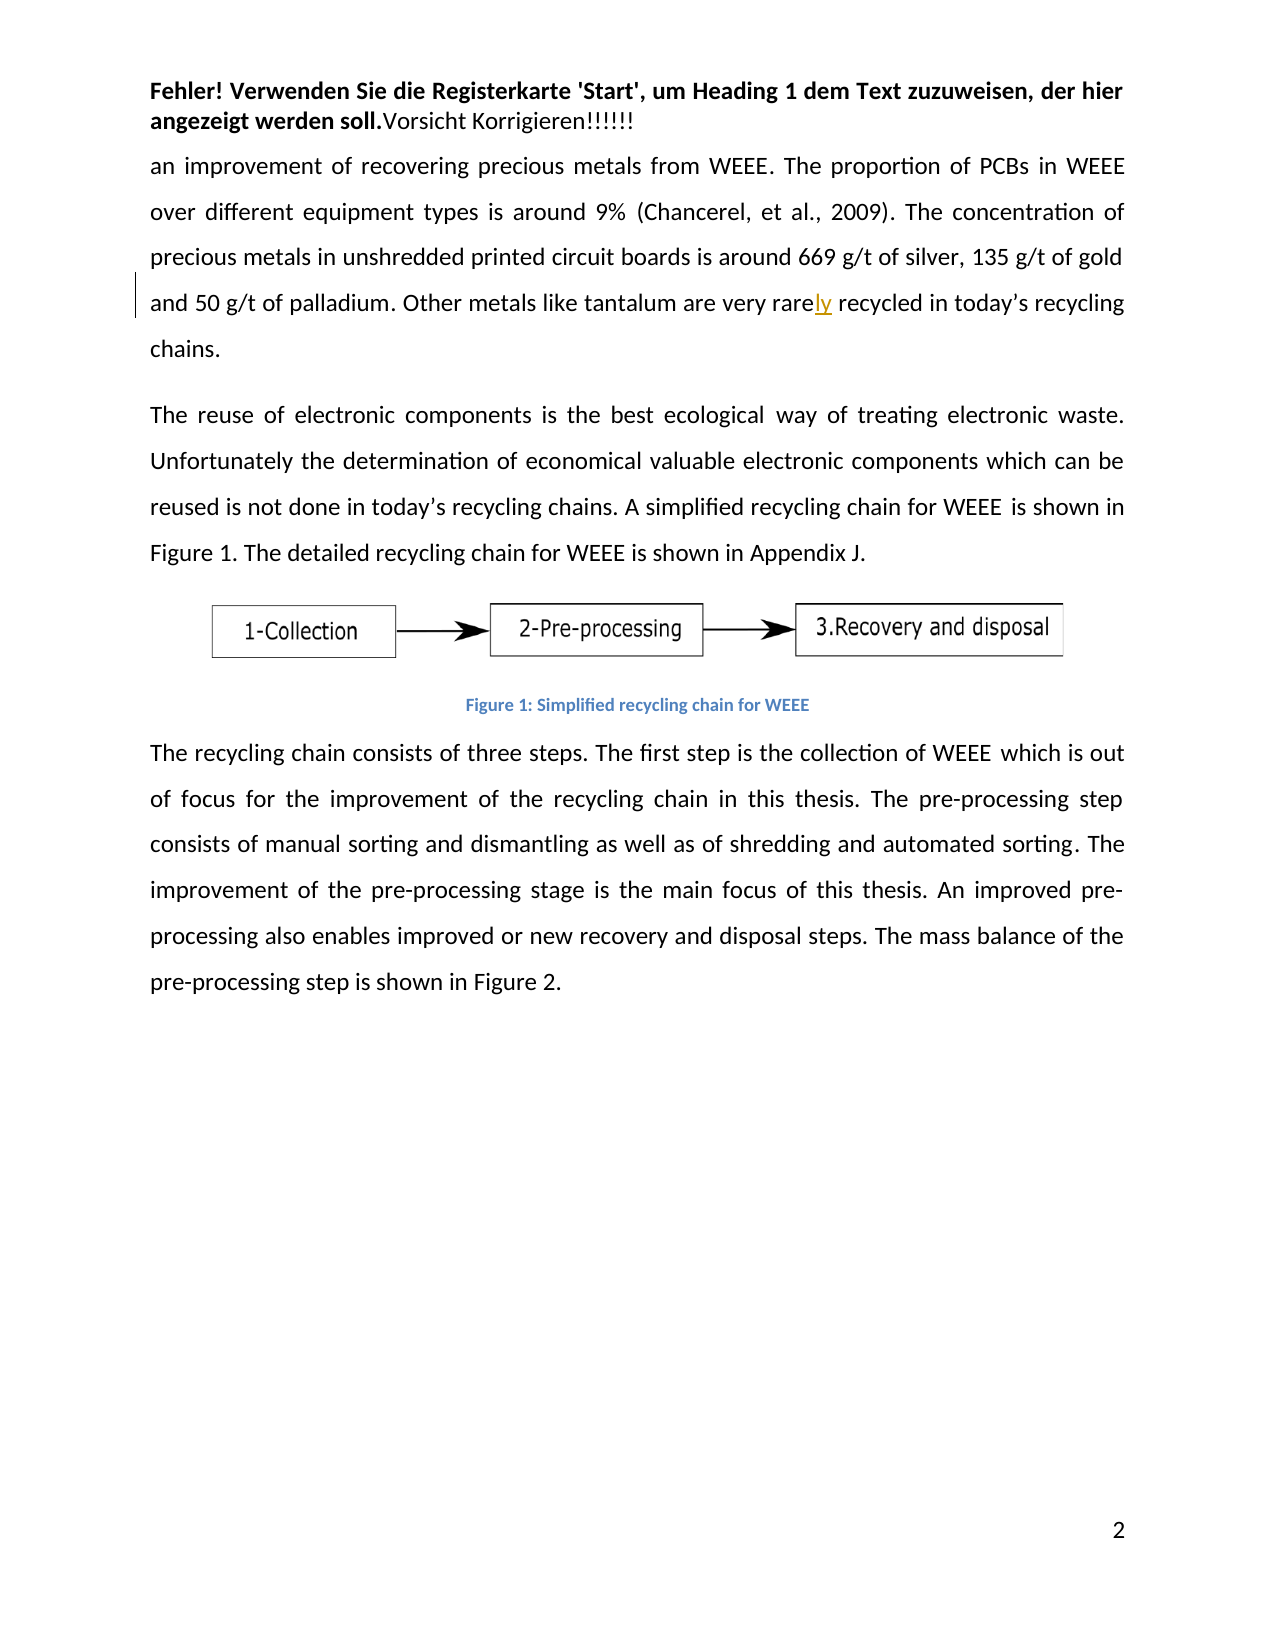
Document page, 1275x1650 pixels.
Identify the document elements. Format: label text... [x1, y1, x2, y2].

text The reuse of electronic components is the best ecological way of treating electronic waste. Unfortunately the determination of economical valuable electronic components which can be reused is not done in today’s recycling chains. A simplified recycling chain for WEEE is shown in Figure 1. The detailed recycling chain for WEEE is shown in Appendix J. [150, 399, 1125, 567]
picture [211, 603, 1064, 658]
text The recycling chain consists of three steps. The first step is the collection of WEEE which is out of focus for the improvement of the recycling chain in this thesis. The pre-processing step consists of manual sorting and dismantling as well as of shredding and automated sorting. The improvement of the pre-processing stage is the main focus of this thesis. An improved pre-processing also enables improved or new recovery and disposal steps. The mass balance of the pre-processing step is shown in Figure 2. [150, 737, 1125, 996]
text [150, 150, 1125, 363]
text Figure 1: Simplified recycling chain for WEEE [150, 693, 1125, 716]
